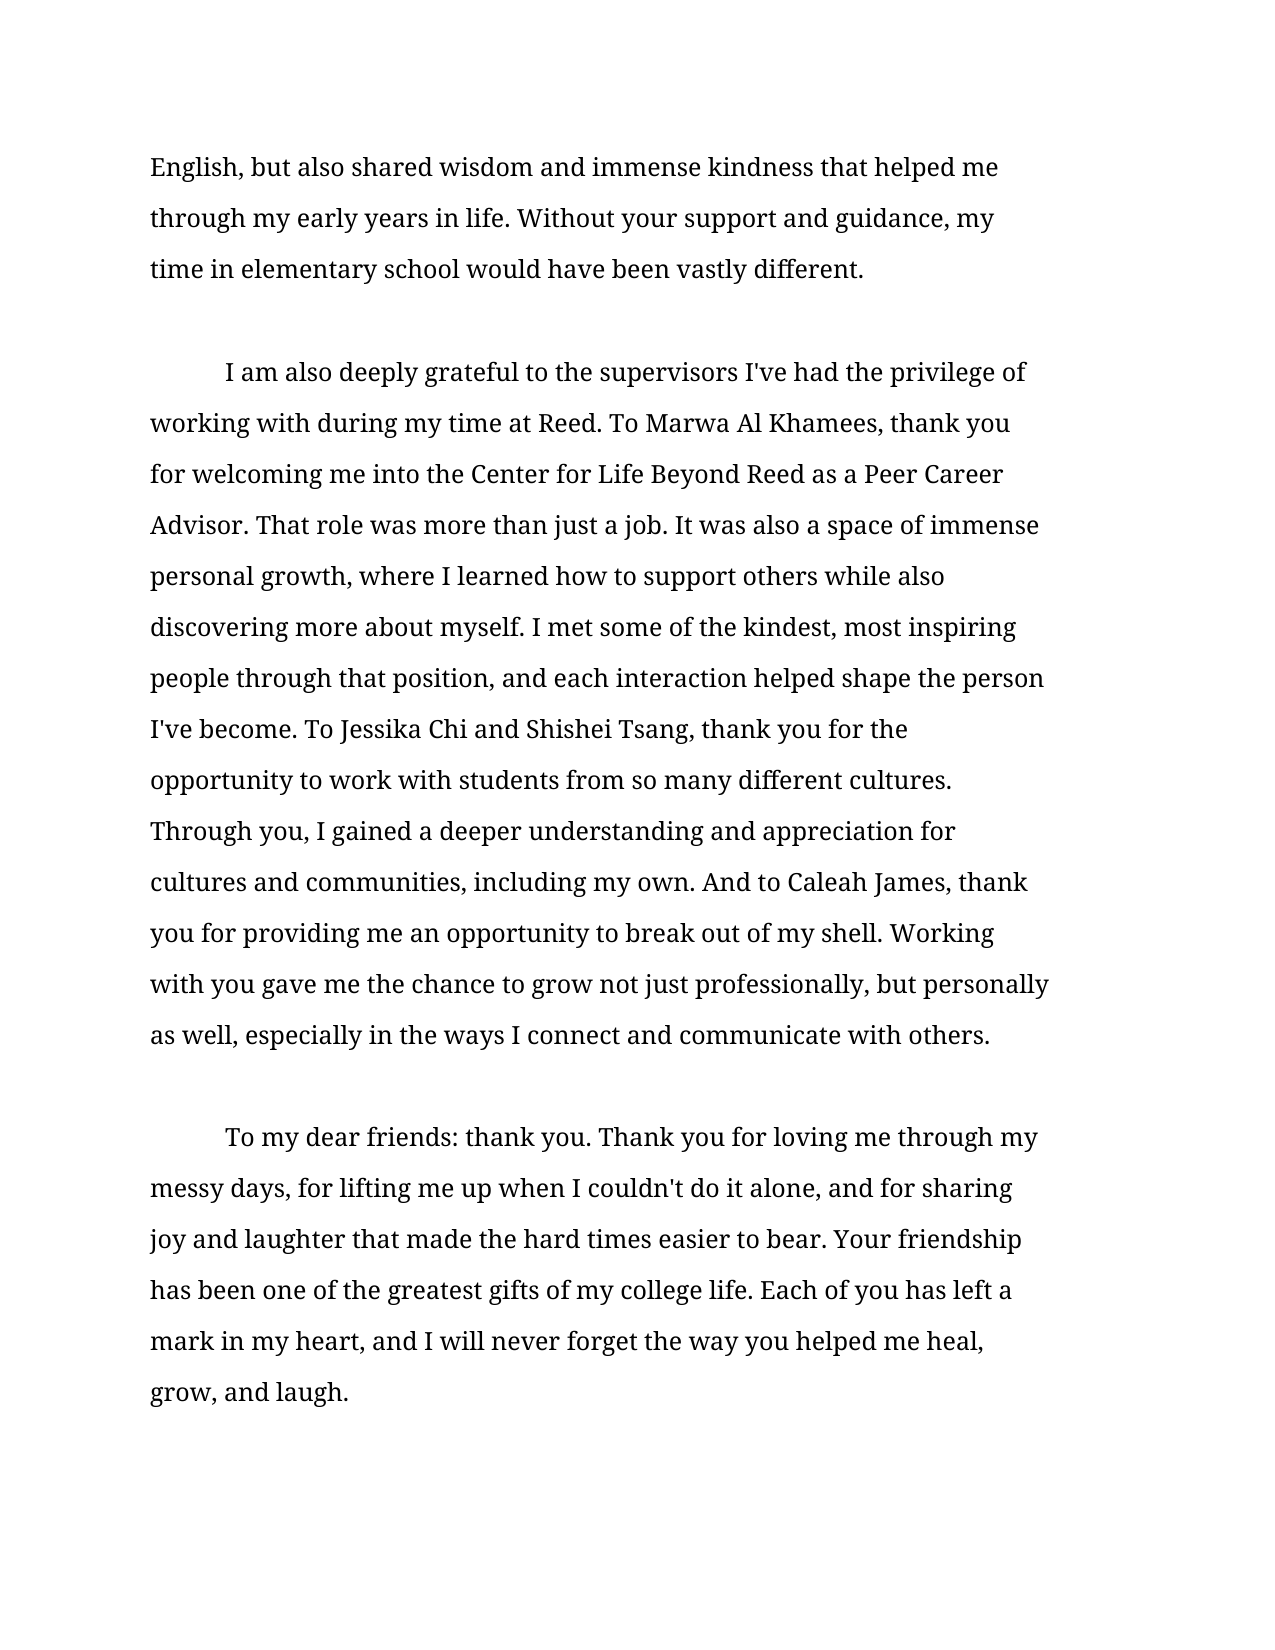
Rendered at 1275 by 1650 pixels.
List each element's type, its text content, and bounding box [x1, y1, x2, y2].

text I am also deeply grateful to the supervisors I've had the privilege of working with during my time at Reed. To Marwa Al Khamees, thank you for welcoming me into the Center for Life Beyond Reed as a Peer Career Advisor. That role was more than just a job. It was also a space of immense personal growth, where I learned how to support others while also discovering more about myself. I met some of the kindest, most inspiring people through that position, and each interaction helped shape the person I've become. To Jessika Chi and Shishei Tsang, thank you for the opportunity to work with students from so many different cultures. Through you, I gained a deeper understanding and appreciation for cultures and communities, including my own. And to Caleah James, thank you for providing me an opportunity to break out of my shell. Working with you gave me the chance to grow not just professionally, but personally as well, especially in the ways I connect and communicate with others. [150, 354, 1050, 1052]
text To my dear friends: thank you. Thank you for loving me through my messy days, for lifting me up when I couldn't do it alone, and for sharing joy and laughter that made the hard times easier to bear. Your friendship has been one of the greatest gifts of my college life. Each of you has left a mark in my heart, and I will never forget the way you helped me heal, grow, and laugh. [150, 1120, 1050, 1409]
